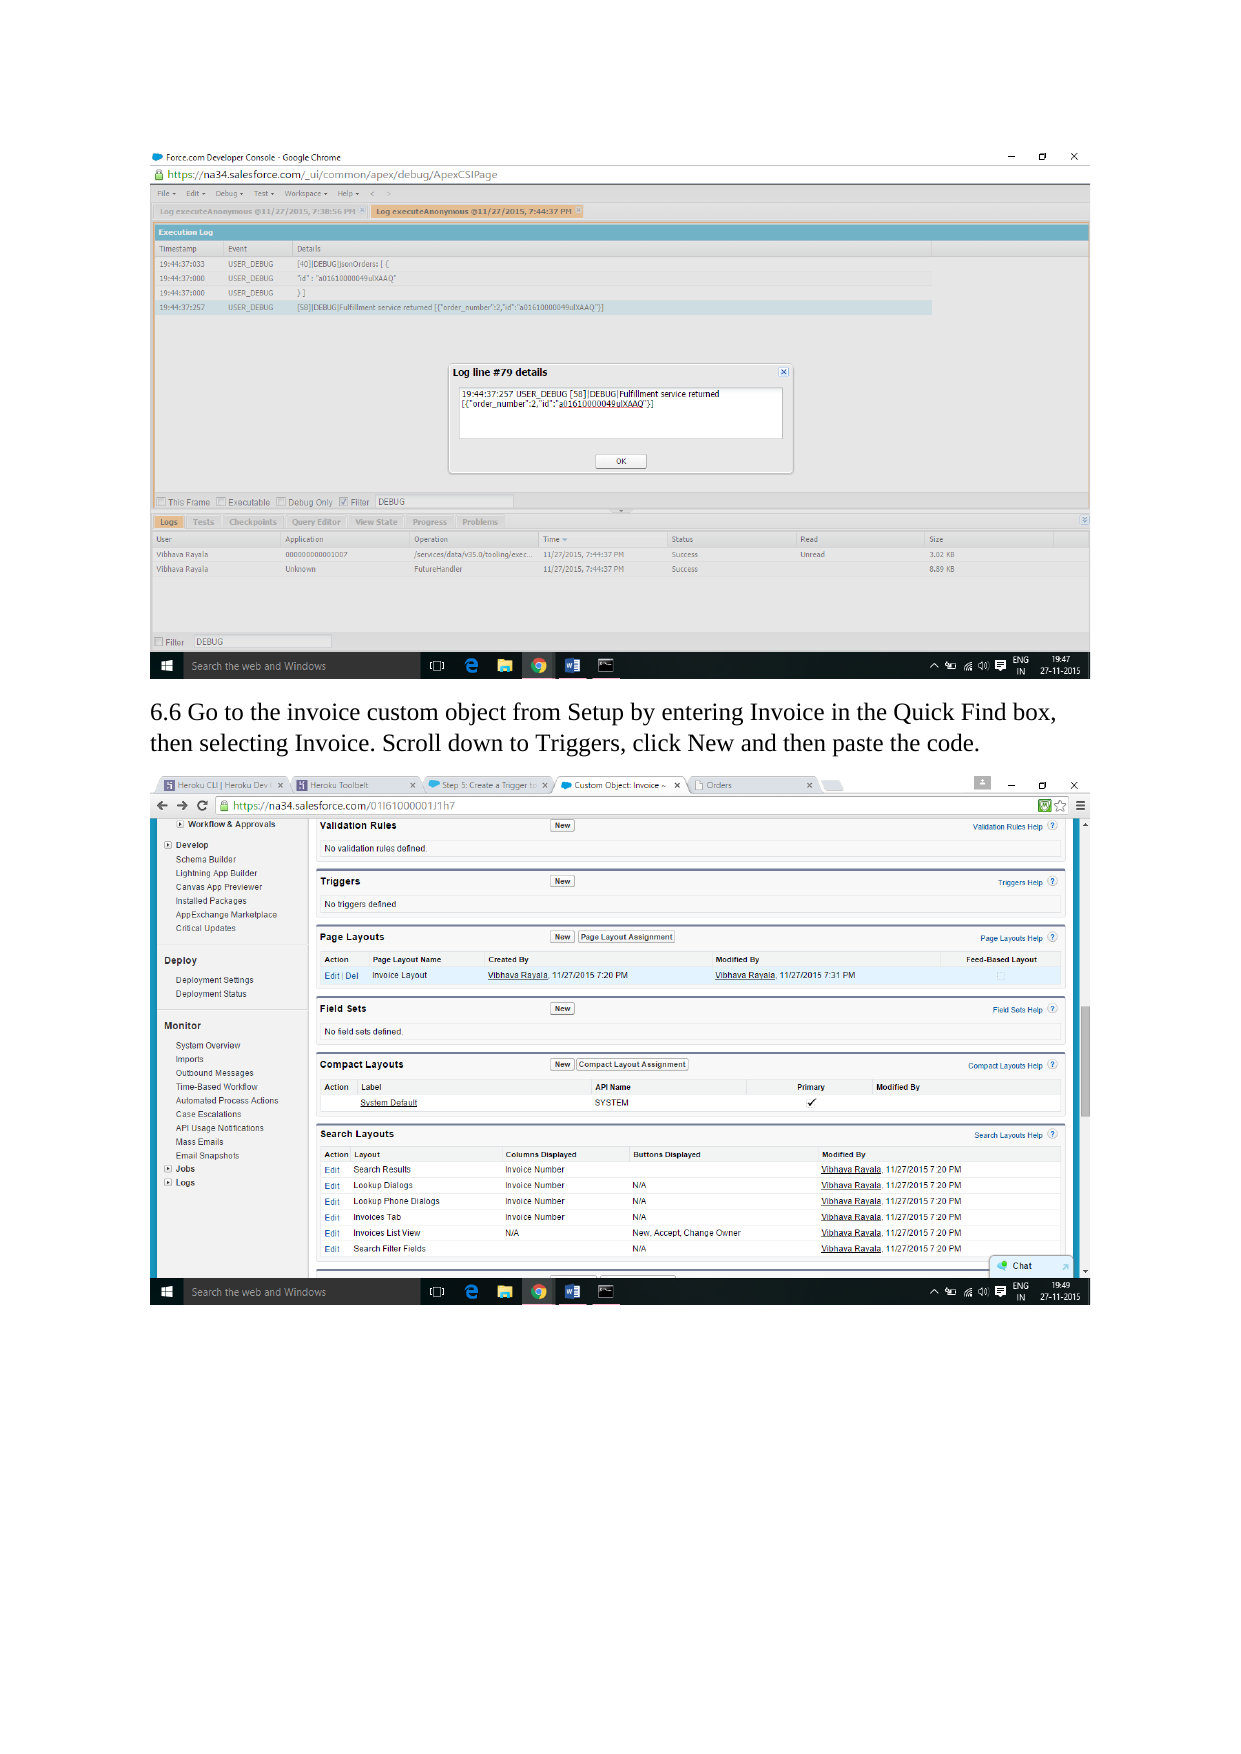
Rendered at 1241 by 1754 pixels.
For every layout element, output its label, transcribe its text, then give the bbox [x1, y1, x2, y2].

text 6.6 Go to the invoice custom object from Setup by entering Invoice in the Quick Find box, then selecting Invoice. Scroll down to Triggers, click New and then paste the code. [150, 697, 1090, 757]
picture [150, 776, 1091, 1305]
picture [150, 150, 1091, 679]
